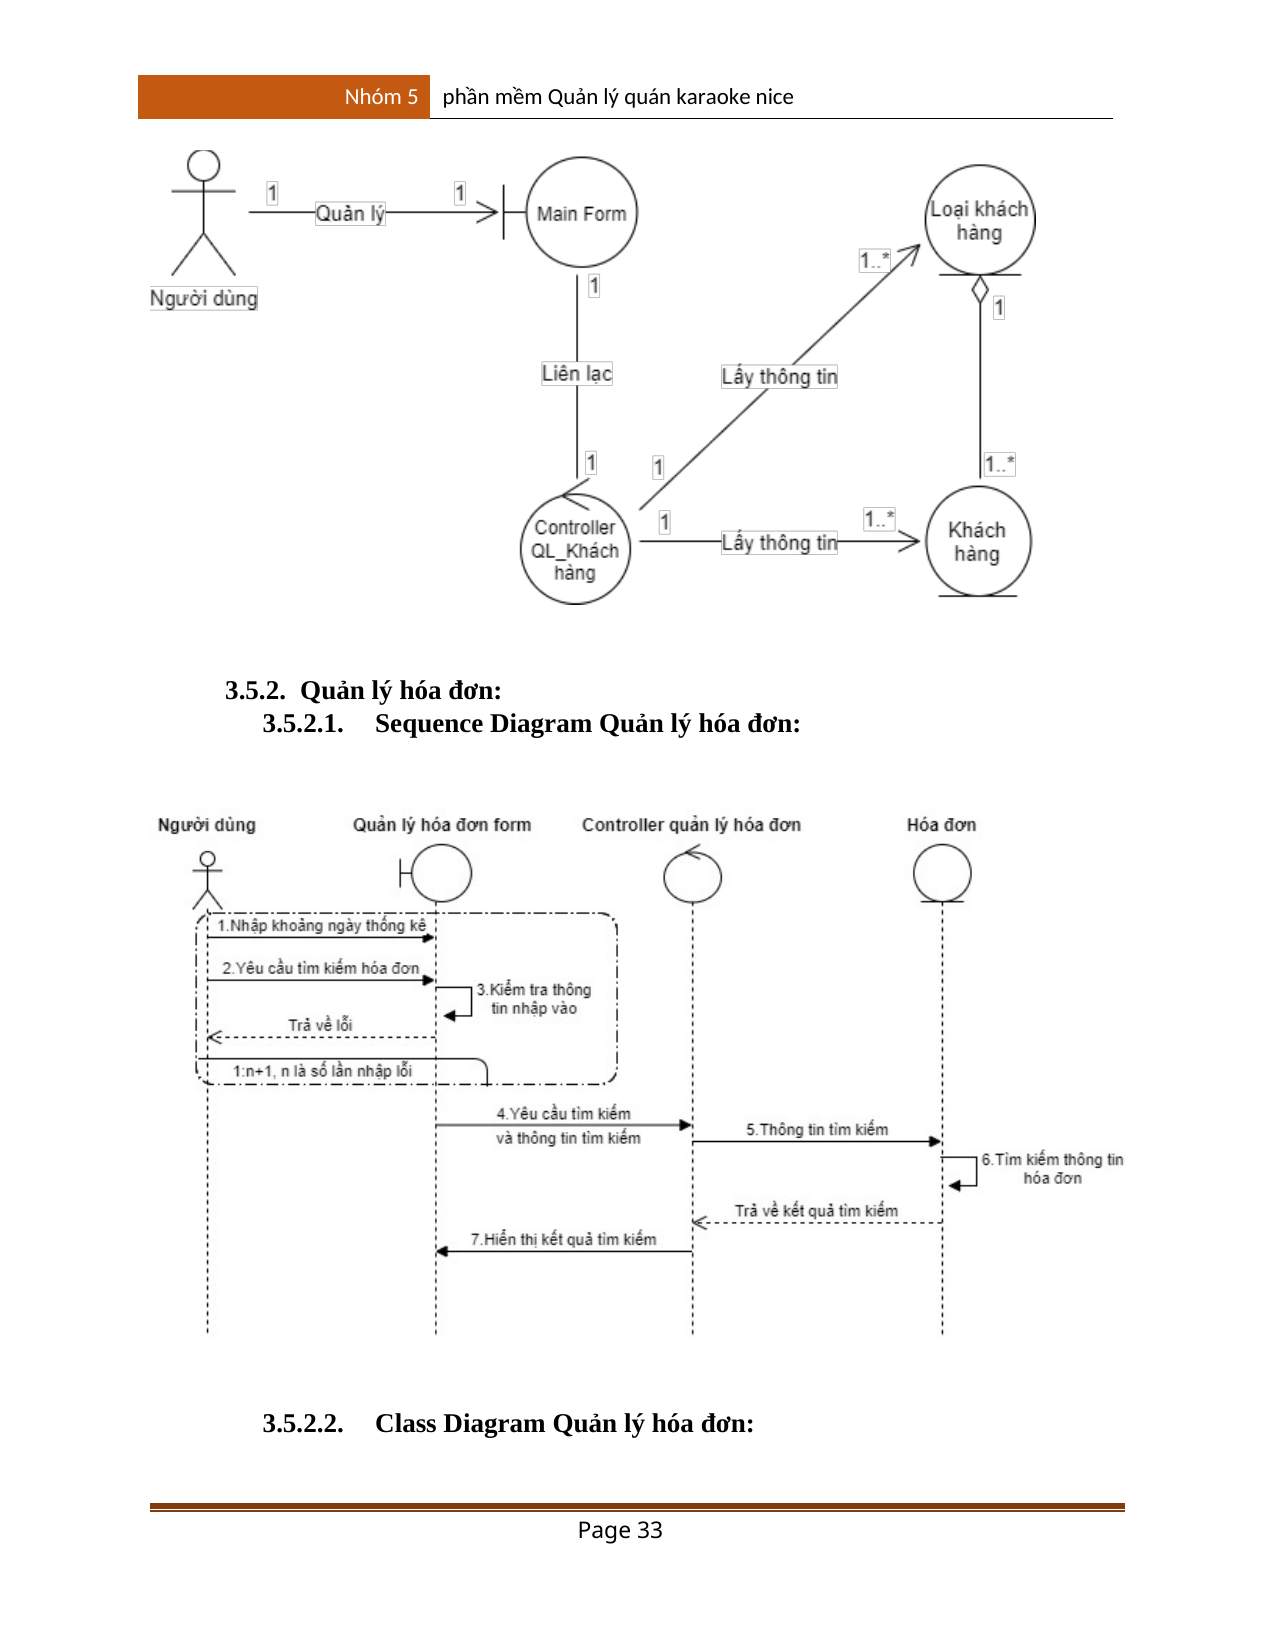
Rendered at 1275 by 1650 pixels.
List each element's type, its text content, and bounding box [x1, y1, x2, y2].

list Sequence Diagram Quản lý hóa đơn: [262, 707, 1125, 738]
picture [150, 150, 1036, 605]
list Class Diagram Quản lý hóa đơn: [262, 1407, 1125, 1438]
list Quản lý hóa đơn: [225, 674, 1125, 705]
picture [150, 807, 1125, 1338]
